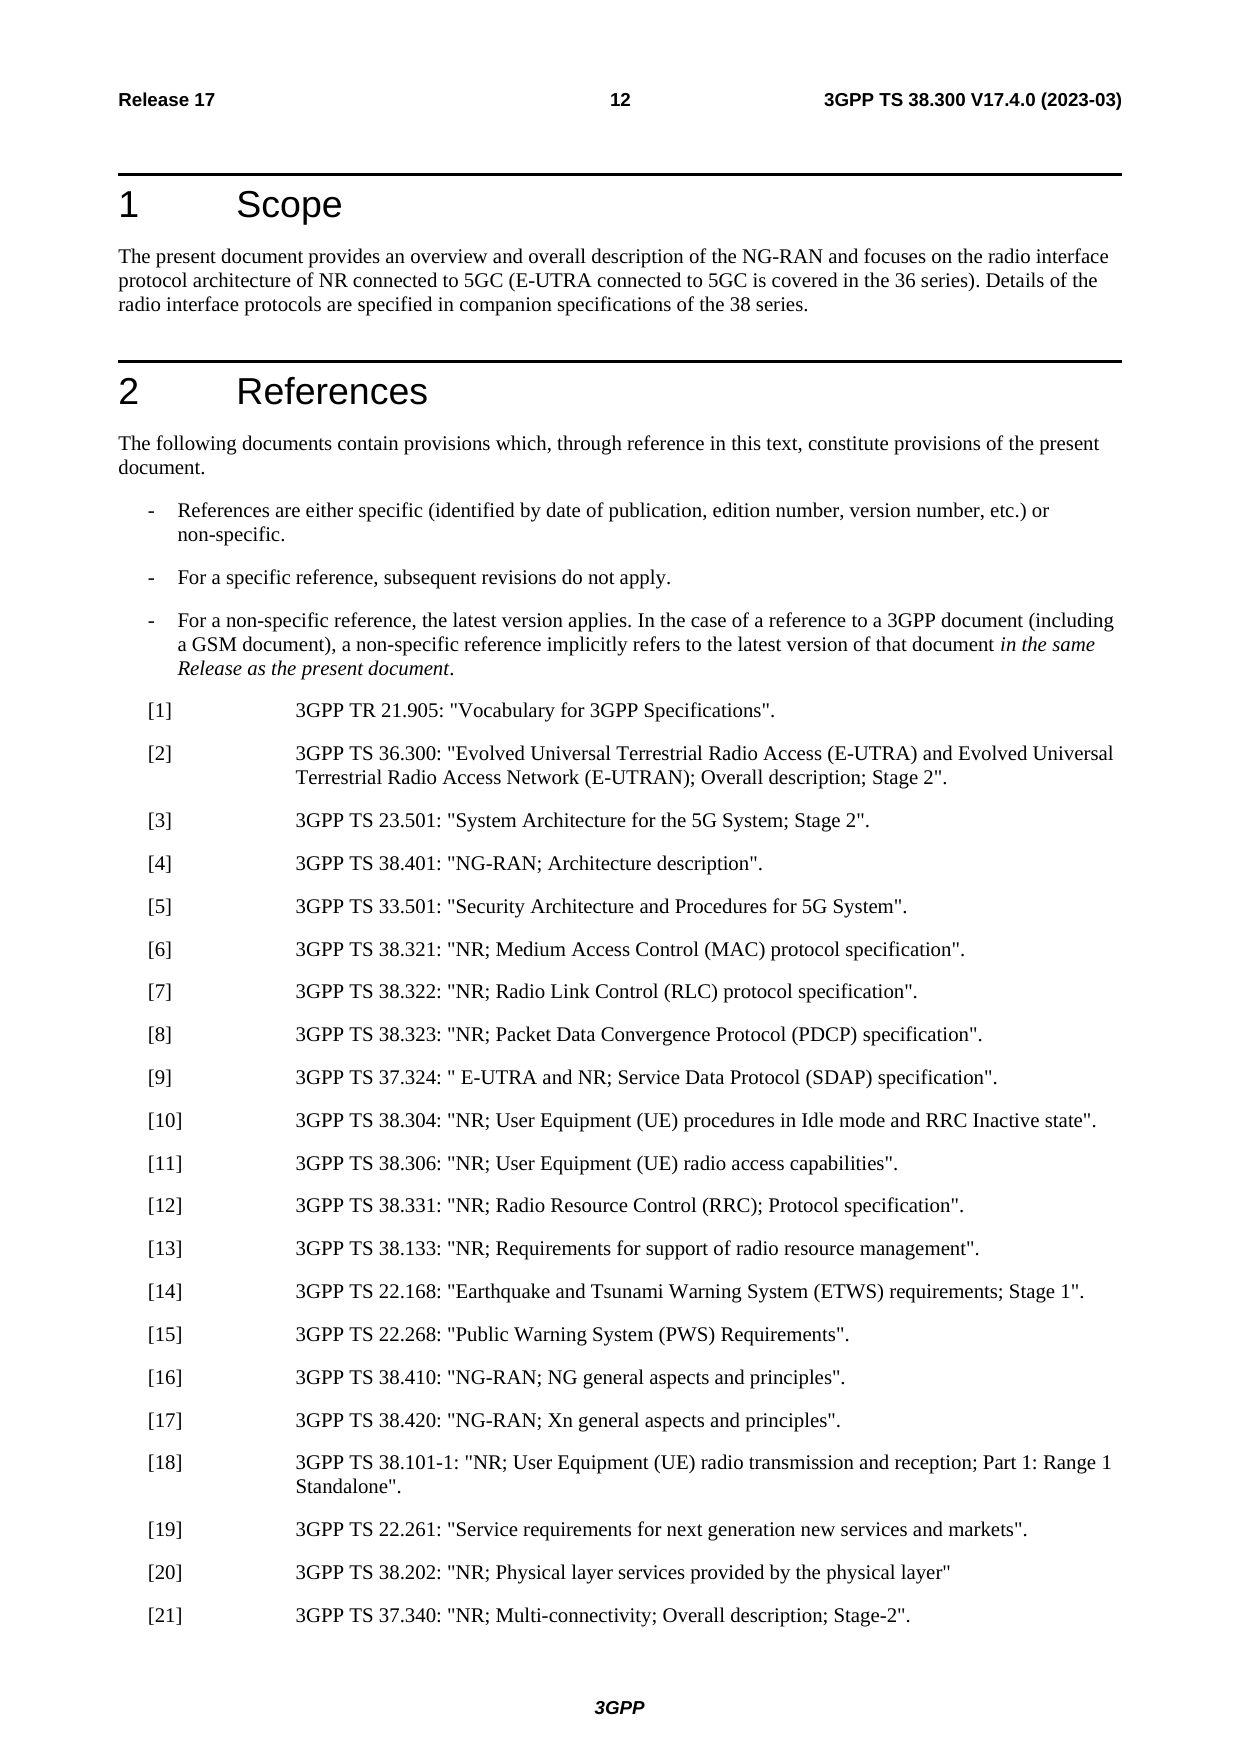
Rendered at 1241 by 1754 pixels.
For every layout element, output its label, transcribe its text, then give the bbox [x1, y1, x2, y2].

text - For a specific reference, subsequent revisions do not apply. [148, 565, 1122, 589]
text [20] 3GPP TS 38.202: "NR; Physical layer services provided by the physical layer" [148, 1560, 1122, 1584]
text [11] 3GPP TS 38.306: "NR; User Equipment (UE) radio access capabilities". [148, 1151, 1122, 1175]
text [15] 3GPP TS 22.268: "Public Warning System (PWS) Requirements". [148, 1322, 1122, 1346]
text [6] 3GPP TS 38.321: "NR; Medium Access Control (MAC) protocol specification". [148, 937, 1122, 961]
subtitle 2 References [118, 363, 1122, 412]
text [2] 3GPP TS 36.300: "Evolved Universal Terrestrial Radio Access (E-UTRA) and Evolved Universal Terrestrial Radio Access Network (E-UTRAN); Overall description; Stage 2". [148, 741, 1122, 789]
text [17] 3GPP TS 38.420: "NG-RAN; Xn general aspects and principles". [148, 1407, 1122, 1432]
text [7] 3GPP TS 38.322: "NR; Radio Link Control (RLC) protocol specification". [148, 979, 1122, 1003]
text [5] 3GPP TS 33.501: "Security Architecture and Procedures for 5G System". [148, 894, 1122, 918]
text [19] 3GPP TS 22.261: "Service requirements for next generation new services and markets". [148, 1517, 1122, 1541]
text [14] 3GPP TS 22.168: "Earthquake and Tsunami Warning System (ETWS) requirements; Stage 1". [148, 1279, 1122, 1303]
text [3] 3GPP TS 23.501: "System Architecture for the 5G System; Stage 2". [148, 808, 1122, 832]
text [10] 3GPP TS 38.304: "NR; User Equipment (UE) procedures in Idle mode and RRC Inactive state". [148, 1108, 1122, 1132]
text [12] 3GPP TS 38.331: "NR; Radio Resource Control (RRC); Protocol specification". [148, 1193, 1122, 1217]
text [8] 3GPP TS 38.323: "NR; Packet Data Convergence Protocol (PDCP) specification". [148, 1022, 1122, 1046]
text [21] 3GPP TS 37.340: "NR; Multi-connectivity; Overall description; Stage-2". [148, 1603, 1122, 1627]
text [16] 3GPP TS 38.410: "NG-RAN; NG general aspects and principles". [148, 1365, 1122, 1389]
text The present document provides an overview and overall description of the NG-RAN and focuses on the radio interface protocol architecture of NR connected to 5GC (E-UTRA connected to 5GC is covered in the 36 series). Details of the radio interface protocols are specified in companion specifications of the 38 series. [118, 244, 1122, 316]
text [9] 3GPP TS 37.324: " E-UTRA and NR; Service Data Protocol (SDAP) specification". [148, 1065, 1122, 1089]
text [13] 3GPP TS 38.133: "NR; Requirements for support of radio resource management". [148, 1236, 1122, 1260]
text - References are either specific (identified by date of publication, edition number, version number, etc.) or non-specific. [148, 498, 1122, 546]
text [4] 3GPP TS 38.401: "NG-RAN; Architecture description". [148, 851, 1122, 875]
text - For a non-specific reference, the latest version applies. In the case of a reference to a 3GPP document (including a GSM document), a non-specific reference implicitly refers to the latest version of that document in the same Release as the present document. [148, 607, 1122, 680]
text [18] 3GPP TS 38.101-1: "NR; User Equipment (UE) radio transmission and reception; Part 1: Range 1 Standalone". [148, 1450, 1122, 1498]
subtitle 1 Scope [118, 176, 1122, 225]
text [1] 3GPP TR 21.905: "Vocabulary for 3GPP Specifications". [148, 698, 1122, 722]
text The following documents contain provisions which, through reference in this text, constitute provisions of the present document. [118, 431, 1122, 479]
